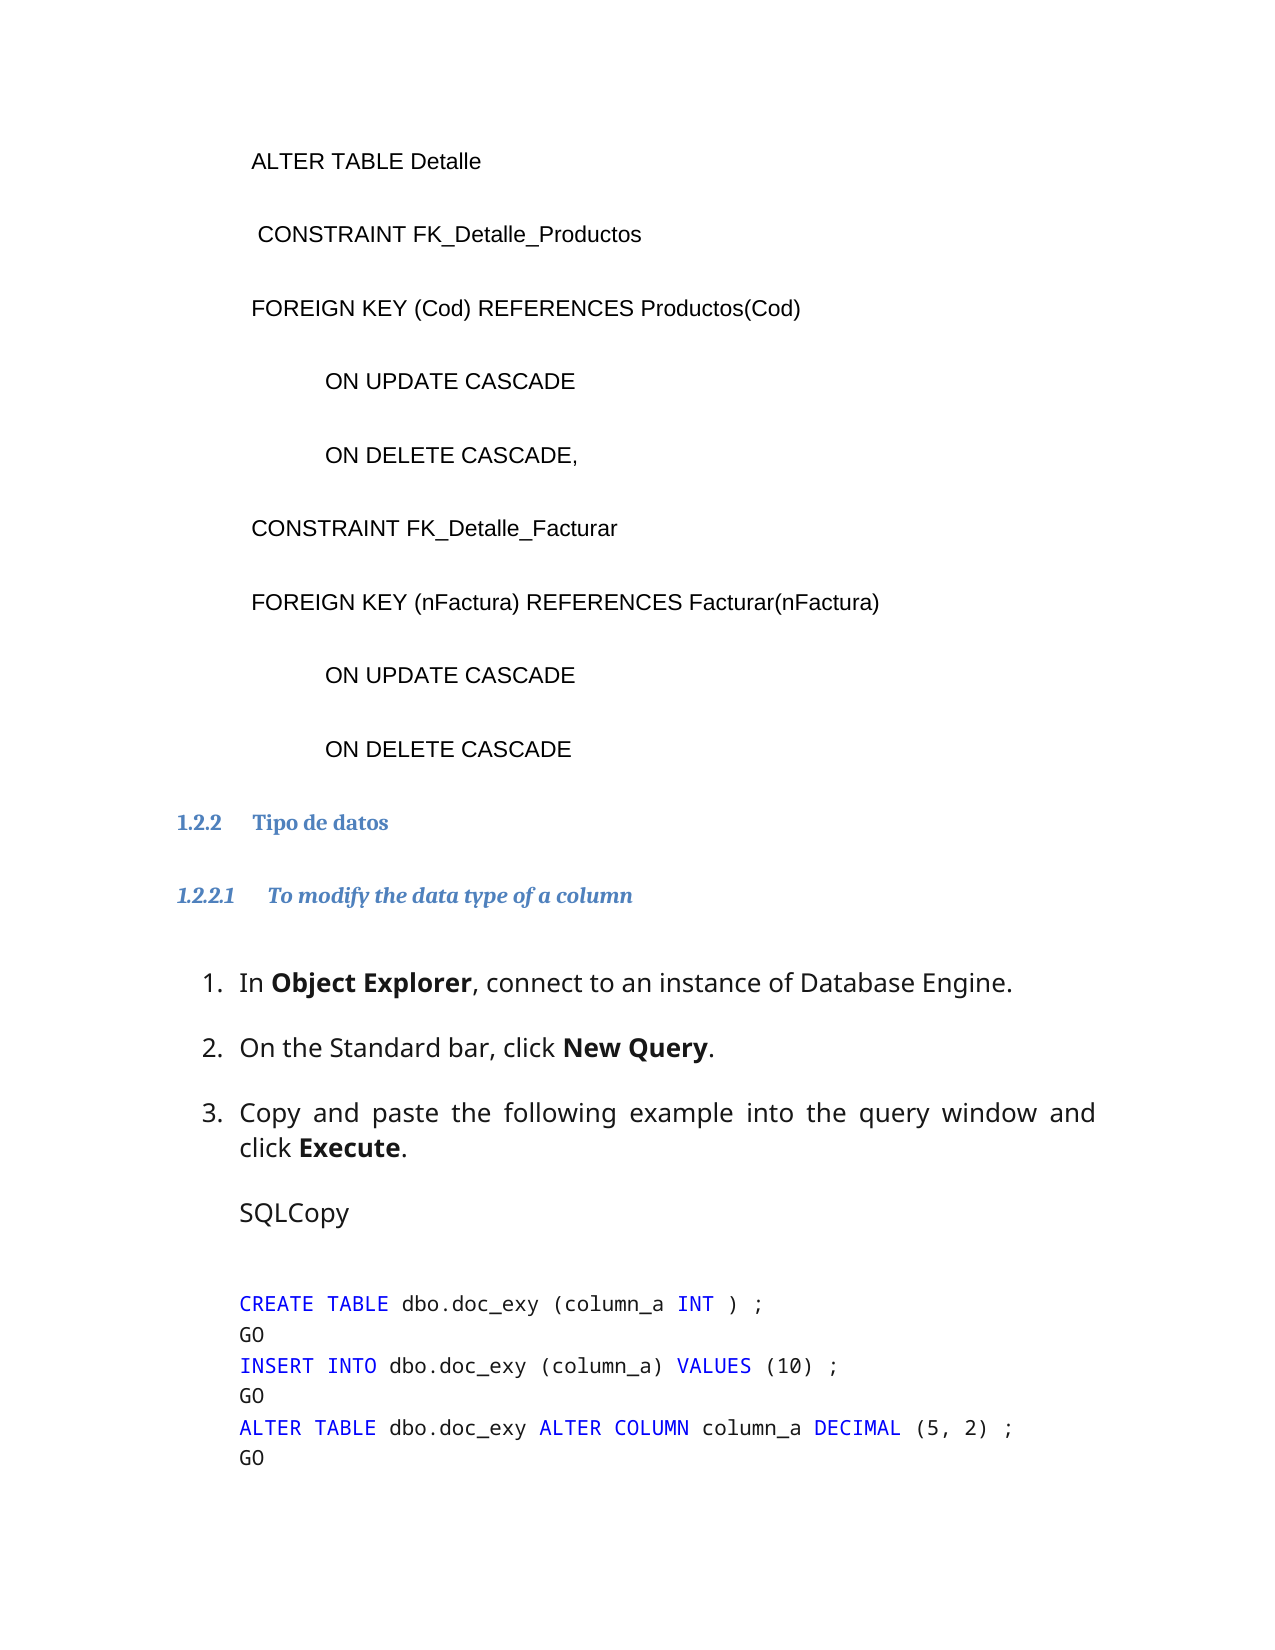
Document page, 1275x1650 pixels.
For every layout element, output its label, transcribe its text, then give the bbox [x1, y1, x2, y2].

text CREATE TABLE dbo.doc_exy (column_a INT ) ; [239, 1286, 1098, 1317]
text ALTER TABLE Detalle [177, 148, 1098, 174]
text ALTER TABLE dbo.doc_exy ALTER COLUMN column_a DECIMAL (5, 2) ; [239, 1410, 1098, 1441]
text CONSTRAINT FK_Detalle_Productos [177, 221, 1098, 247]
list In Object Explorer, connect to an instance of Database Engine. [202, 965, 1098, 1000]
text SQLCopy [239, 1194, 1098, 1230]
text ON UPDATE CASCADE [177, 368, 1098, 394]
list Copy and paste the following example into the query window and click Execute. [202, 1094, 1098, 1165]
subtitle To modify the data type of a column [177, 883, 1098, 909]
text CONSTRAINT FK_Detalle_Facturar [177, 515, 1098, 542]
text GO [239, 1379, 1098, 1410]
text INSERT INTO dbo.doc_exy (column_a) VALUES (10) ; [239, 1348, 1098, 1379]
text FOREIGN KEY (nFactura) REFERENCES Facturar(nFactura) [177, 589, 1098, 615]
text GO [239, 1441, 1098, 1472]
text ON UPDATE CASCADE [177, 662, 1098, 689]
text ON DELETE CASCADE, [177, 442, 1098, 468]
text FOREIGN KEY (Cod) REFERENCES Productos(Cod) [177, 295, 1098, 321]
text GO [239, 1317, 1098, 1348]
list On the Standard bar, click New Query. [202, 1029, 1098, 1065]
subtitle Tipo de datos [177, 809, 1098, 836]
text ON DELETE CASCADE [177, 736, 1098, 762]
